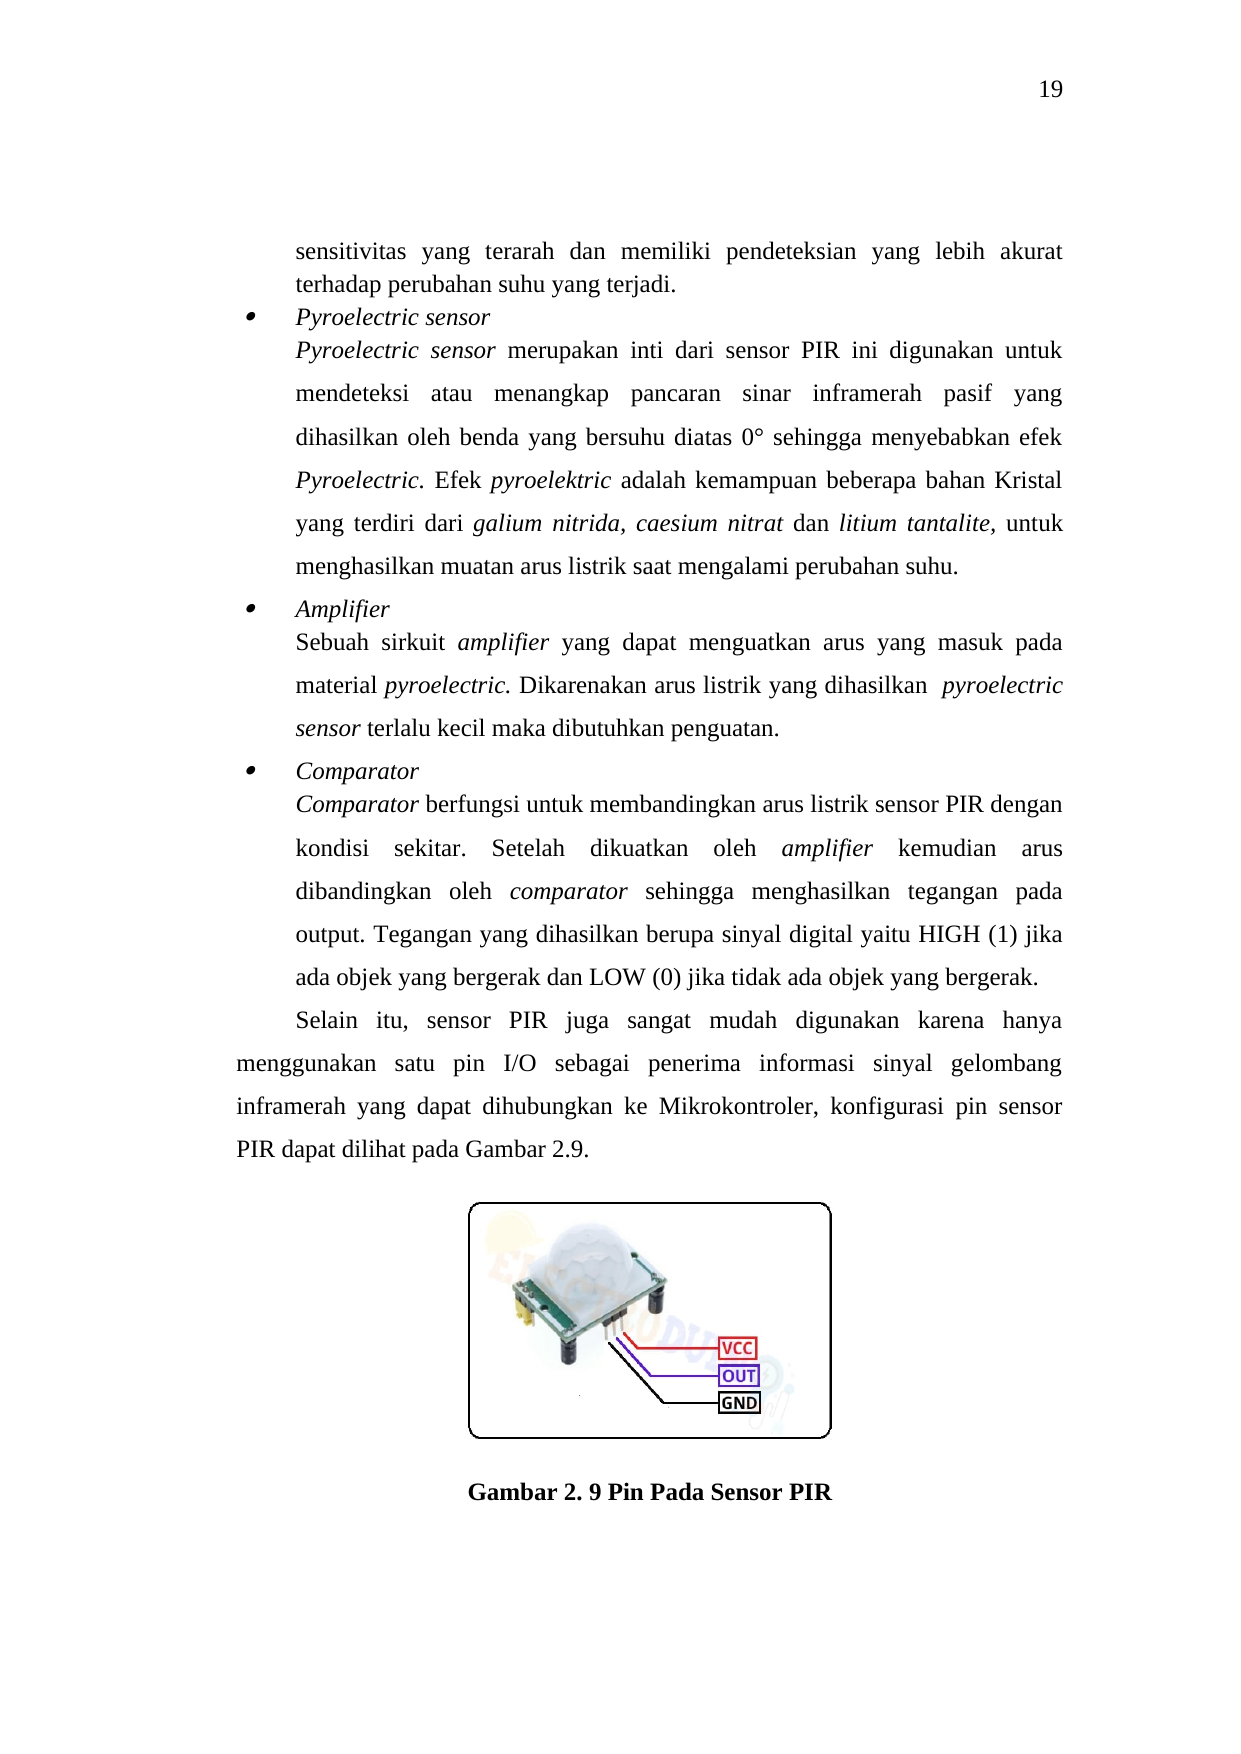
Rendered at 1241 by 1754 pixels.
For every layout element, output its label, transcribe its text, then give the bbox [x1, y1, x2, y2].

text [295, 236, 1063, 298]
list Amplifier [244, 594, 1063, 623]
list Comparator [244, 756, 1063, 785]
text Comparator berfungsi untuk membandingkan arus listrik sensor PIR dengan kondisi sekitar. Setelah dikuatkan oleh amplifier kemudian arus dibandingkan oleh comparator sehingga menghasilkan tegangan pada output. Tegangan yang dihasilkan berupa sinyal digital yaitu HIGH (1) jika ada objek yang bergerak dan LOW (0) jika tidak ada objek yang bergerak. [295, 789, 1063, 991]
list Pyroelectric sensor [244, 302, 1063, 331]
text Pyroelectric sensor merupakan inti dari sensor PIR ini digunakan untuk mendeteksi atau menangkap pancaran sinar inframerah pasif yang dihasilkan oleh benda yang bersuhu diatas 0° sehingga menyebabkan efek Pyroelectric. Efek pyroelektric adalah kemampuan beberapa bahan Kristal yang terdiri dari galium nitrida, caesium nitrat dan litium tantalite, untuk menghasilkan muatan arus listrik saat mengalami perubahan suhu. [295, 335, 1063, 580]
picture [464, 1198, 835, 1443]
text Sebuah sirkuit amplifier yang dapat menguatkan arus yang masuk pada material pyroelectric. Dikarenakan arus listrik yang dihasilkan pyroelectric sensor terlalu kecil maka dibutuhkan penguatan. [295, 627, 1063, 742]
text Selain itu, sensor PIR juga sangat mudah digunakan karena hanya menggunakan satu pin I/O sebagai penerima informasi sinyal gelombang inframerah yang dapat dihubungkan ke Mikrokontroler, konfigurasi pin sensor PIR dapat dilihat pada Gambar 2.9. [236, 1005, 1063, 1163]
